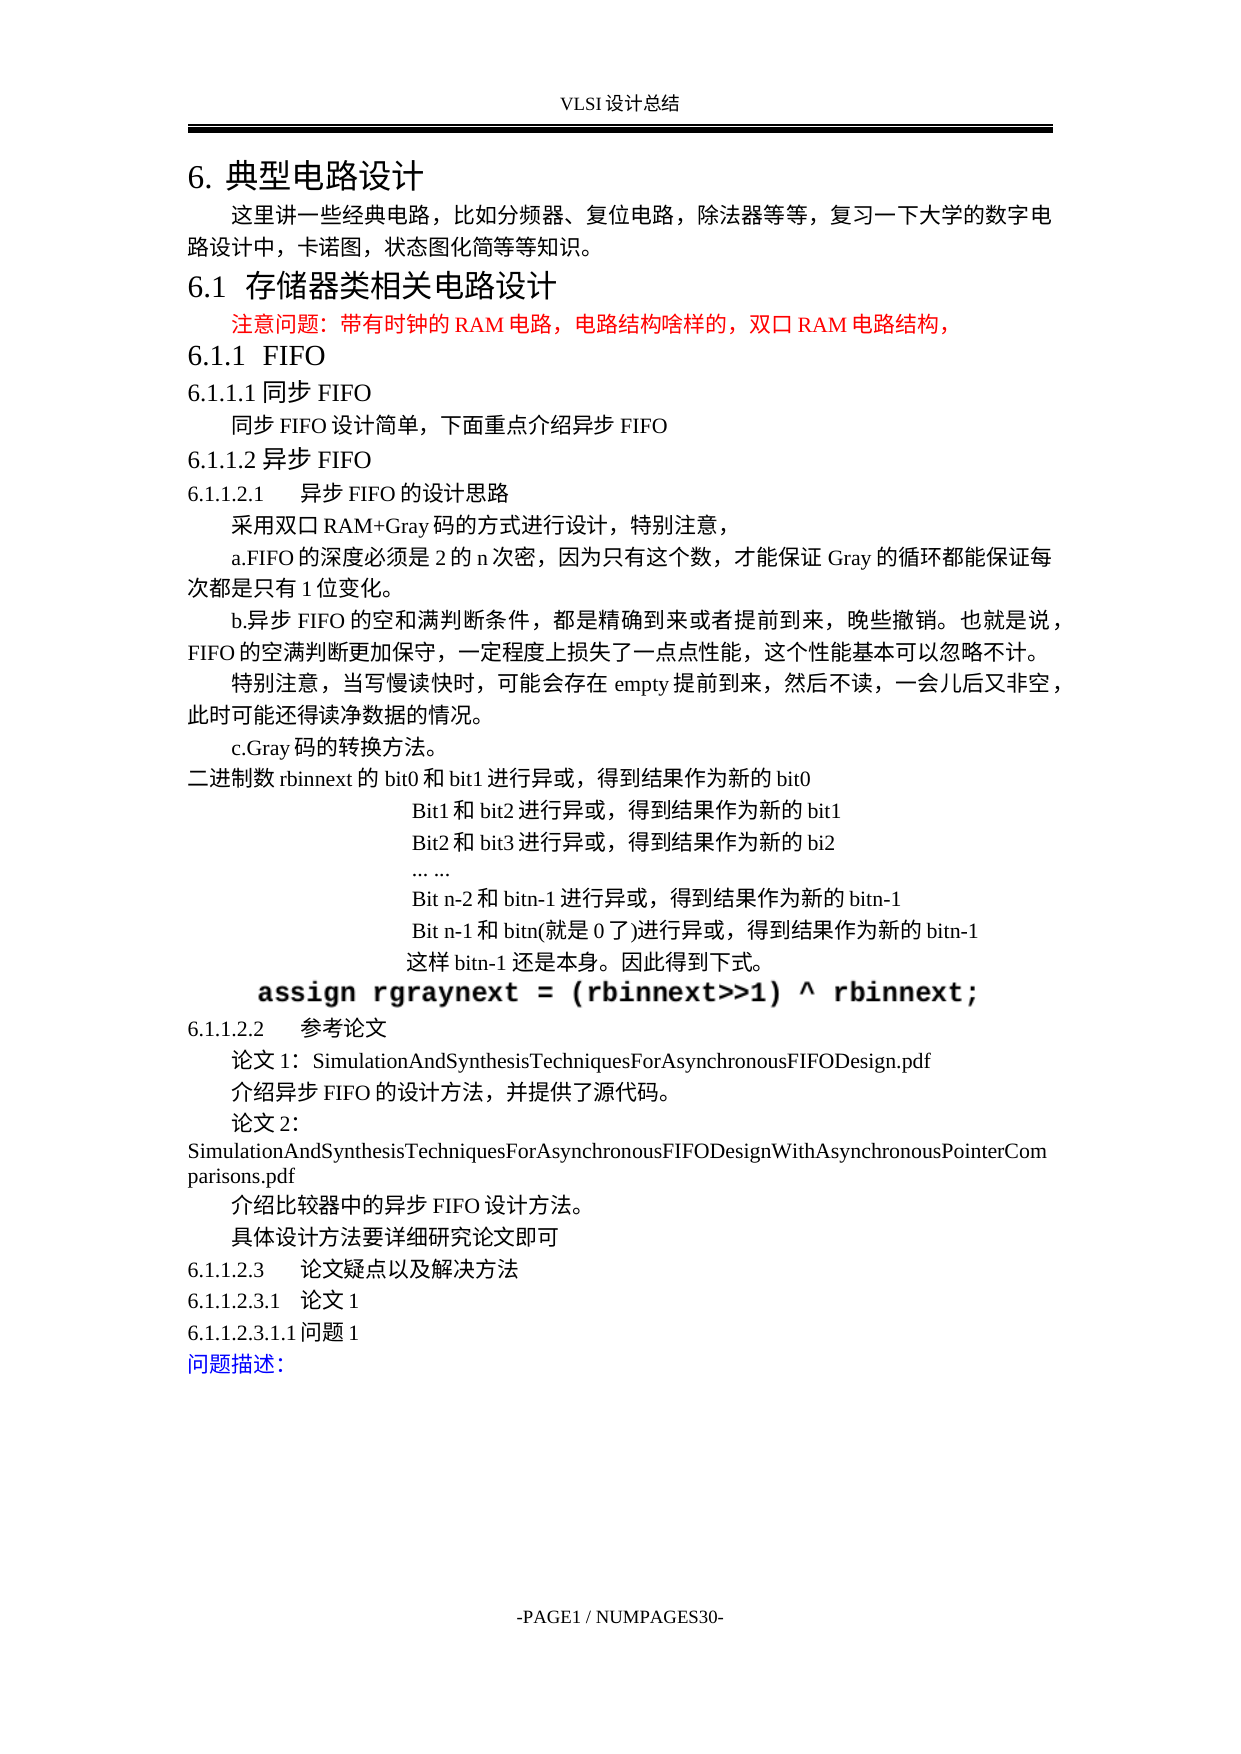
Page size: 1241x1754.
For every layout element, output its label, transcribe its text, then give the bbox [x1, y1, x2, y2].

text ... ... [362, 856, 1053, 881]
subtitle 问题1 [187, 1315, 1053, 1347]
text Bit n-2和bitn-1进行异或，得到结果作为新的bitn-1 [362, 881, 1053, 913]
subtitle 论文1 [187, 1283, 1053, 1315]
text 采用双口RAM+Gray码的方式进行设计，特别注意， [187, 508, 1053, 539]
picture [251, 976, 989, 1012]
subtitle FIFO [187, 338, 1053, 372]
text 介绍比较器中的异步FIFO设计方法。 [187, 1188, 1053, 1220]
text Bit1和bit2进行异或，得到结果作为新的bit1 [362, 793, 1053, 824]
text 特别注意，当写慢读快时，可能会存在empty提前到来，然后不读，一会儿后又非空，此时可能还得读净数据的情况。 [187, 666, 1053, 729]
text Bit n-1和bitn(就是0了)进行异或，得到结果作为新的bitn-1 [362, 913, 1053, 945]
list 异步FIFO的空和满判断条件，都是精确到来或者提前到来，晚些撤销。也就是说，FIFO的空满判断更加保守，一定程度上损失了一点点性能，这个性能基本可以忽略不计。 [187, 603, 1053, 666]
list FIFO的深度必须是2的n次密，因为只有这个数，才能保证Gray的循环都能保证每次都是只有1位变化。 [187, 539, 1053, 603]
text 介绍异步FIFO的设计方法，并提供了源代码。 [187, 1074, 1053, 1106]
text 论文1：SimulationAndSynthesisTechniquesForAsynchronousFIFODesign.pdf [187, 1043, 1053, 1074]
text 注意问题：带有时钟的RAM电路，电路结构啥样的，双口RAM电路结构， [187, 307, 1053, 338]
text 同步FIFO设计简单，下面重点介绍异步FIFO [187, 408, 1053, 440]
text 问题描述： [187, 1347, 1053, 1378]
text Bit2和bit3进行异或，得到结果作为新的bi2 [362, 824, 1053, 856]
subtitle 典型电路设计 [187, 150, 1053, 198]
subtitle 存储器类相关电路设计 [187, 262, 1053, 307]
text 这样bitn-1 还是本身。因此得到下式。 [362, 945, 1053, 976]
text 论文2：SimulationAndSynthesisTechniquesForAsynchronousFIFODesignWithAsynchronousPointerComparisons.pdf [187, 1106, 1053, 1188]
text 这里讲一些经典电路，比如分频器、复位电路，除法器等等，复习一下大学的数字电路设计中，卡诺图，状态图化简等等知识。 [187, 198, 1053, 262]
text 二进制数rbinnext 的 bit0和bit1进行异或，得到结果作为新的bit0 [187, 761, 1053, 793]
subtitle 同步FIFO [187, 372, 1053, 408]
list Gray码的转换方法。 [187, 729, 1053, 761]
subtitle 参考论文 [187, 1011, 1053, 1043]
subtitle 论文疑点以及解决方法 [187, 1252, 1053, 1283]
subtitle 异步FIFO的设计思路 [187, 476, 1053, 508]
text 具体设计方法要详细研究论文即可 [187, 1220, 1053, 1252]
subtitle 异步FIFO [187, 440, 1053, 476]
